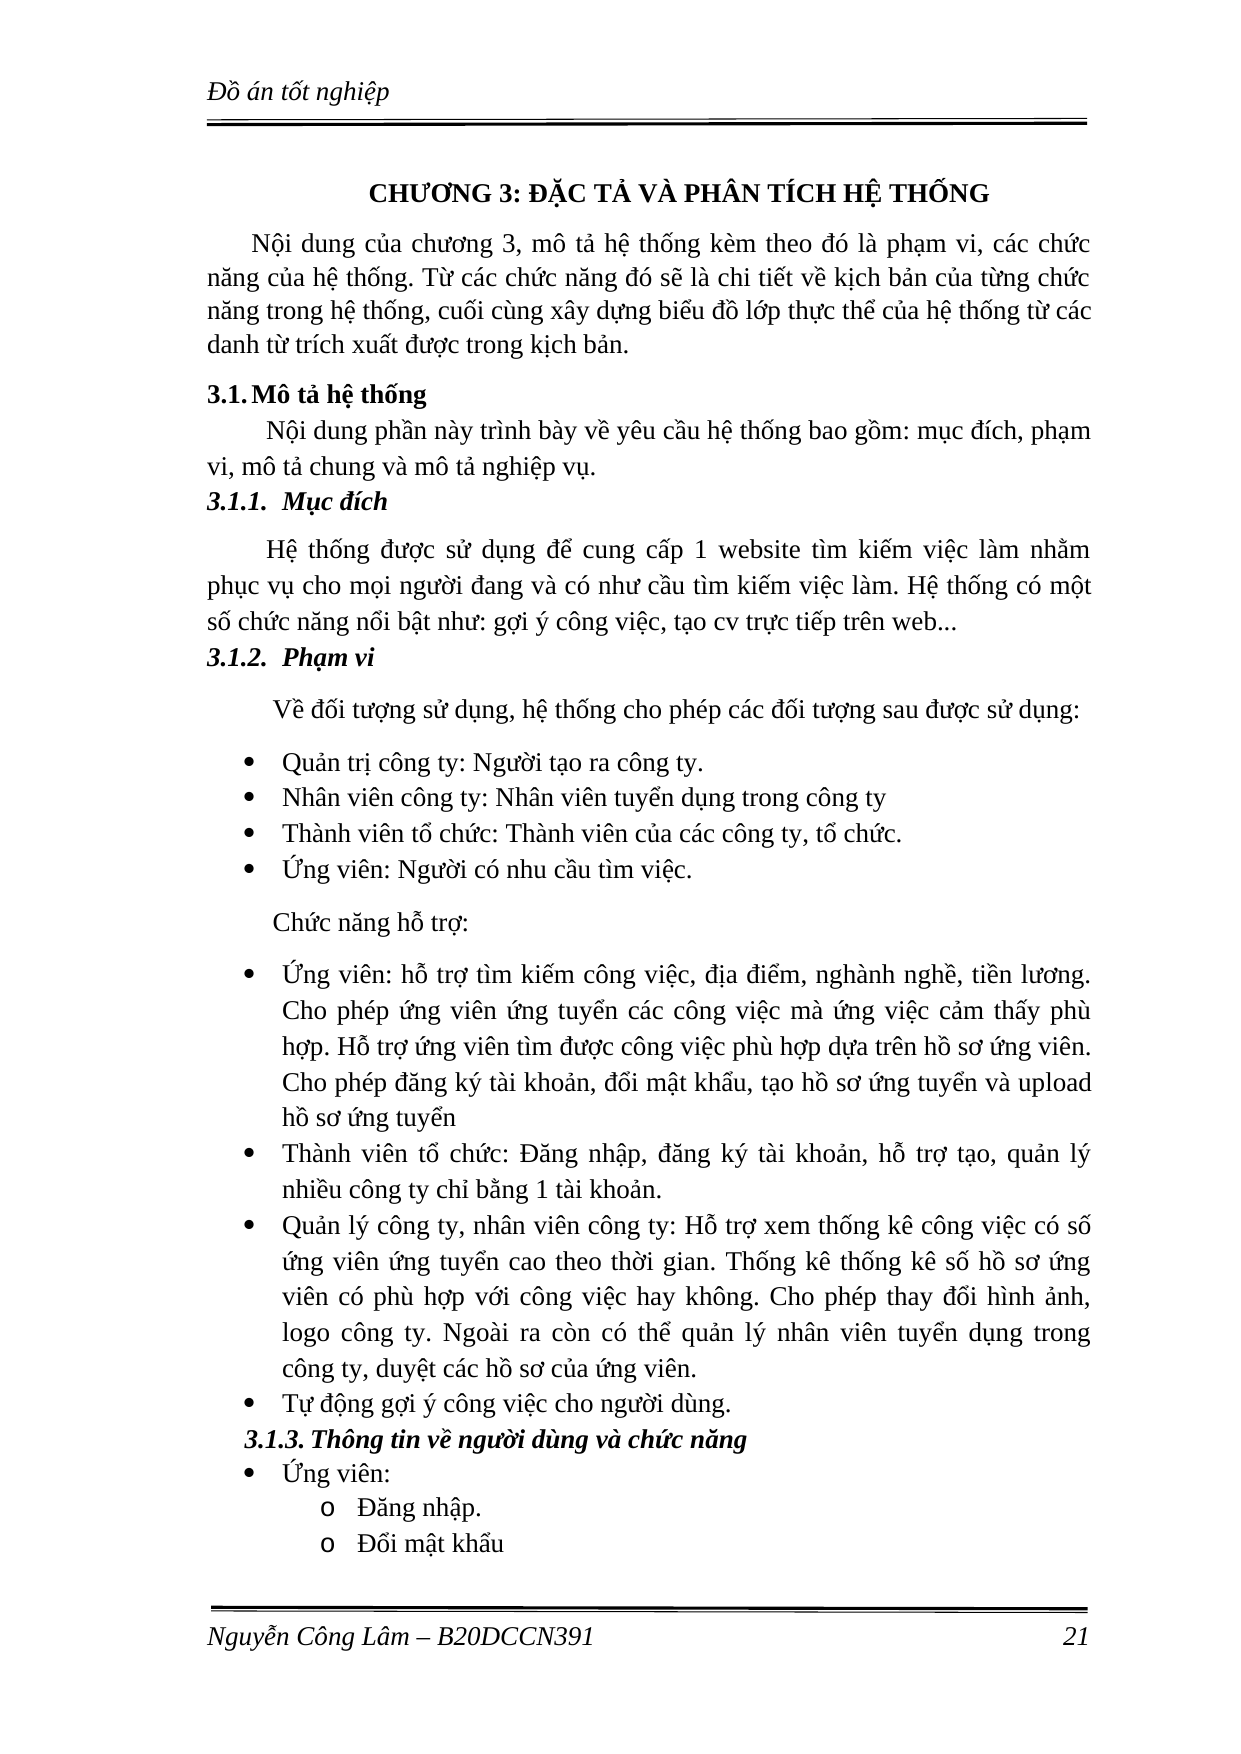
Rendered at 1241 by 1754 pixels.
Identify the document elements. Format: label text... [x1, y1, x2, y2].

list Quản lý công ty, nhân viên công ty: Hỗ trợ xem thống kê công việc có số ứng viên ứng tuyển cao theo thời gian. Thống kê thống kê số hồ sơ ứng viên có phù hợp với công việc hay không. Cho phép thay đổi hình ảnh, logo công ty. Ngoài ra còn có thể quản lý nhân viên tuyển dụng trong công ty, duyệt các hồ sơ của ứng viên. [244, 1209, 1092, 1383]
list Ứng viên: [244, 1457, 1092, 1488]
text Nội dung của chương 3, mô tả hệ thống kèm theo đó là phạm vi, các chức năng của hệ thống. Từ các chức năng đó sẽ là chi tiết về kịch bản của từng chức năng trong hệ thống, cuối cùng xây dựng biểu đồ lớp thực thể của hệ thống từ các danh từ trích xuất được trong kịch bản. [207, 227, 1092, 359]
list Ứng viên: hỗ trợ tìm kiếm công việc, địa điểm, nghành nghề, tiền lương. Cho phép ứng viên ứng tuyển các công việc mà ứng việc cảm thấy phù hợp. Hỗ trợ ứng viên tìm được công việc phù hợp dựa trên hồ sơ ứng viên. Cho phép đăng ký tài khoản, đổi mật khẩu, tạo hồ sơ ứng tuyển và upload hồ sơ ứng tuyển [244, 958, 1092, 1133]
text Về đối tượng sử dụng, hệ thống cho phép các đối tượng sau được sử dụng: [207, 693, 1092, 724]
list Đăng nhập. [319, 1491, 1092, 1524]
list Thành viên tổ chức: Thành viên của các công ty, tổ chức. [244, 817, 1092, 849]
text Chức năng hỗ trợ: [207, 906, 1092, 937]
list Ứng viên: Người có nhu cầu tìm việc. [244, 853, 1092, 885]
list Phạm vi [207, 641, 1092, 672]
list Thông tin về người dùng và chức năng [244, 1423, 1092, 1454]
list Thành viên tổ chức: Đăng nhập, đăng ký tài khoản, hỗ trợ tạo, quản lý nhiều công ty chỉ bằng 1 tài khoản. [244, 1137, 1092, 1204]
list Nội dung phần này trình bày về yêu cầu hệ thống bao gồm: mục đích, phạm vi, mô tả chung và mô tả nghiệp vụ. [207, 414, 1092, 481]
list Quản trị công ty: Người tạo ra công ty. [244, 746, 1092, 777]
list Nhân viên công ty: Nhân viên tuyển dụng trong công ty [244, 782, 1092, 813]
text CHƯƠNG 3: ĐẶC TẢ VÀ PHÂN TÍCH HỆ THỐNG [207, 177, 1092, 208]
list Đổi mật khẩu [319, 1527, 1092, 1560]
text Hệ thống được sử dụng để cung cấp 1 website tìm kiếm việc làm nhằm phục vụ cho mọi người đang và có như cầu tìm kiếm việc làm. Hệ thống có một số chức năng nổi bật như: gợi ý công việc, tạo cv trực tiếp trên web... [207, 534, 1092, 636]
list Mô tả hệ thống [207, 378, 1092, 409]
list Mục đích [207, 485, 1092, 517]
list Tự động gợi ý công việc cho người dùng. [244, 1387, 1092, 1419]
